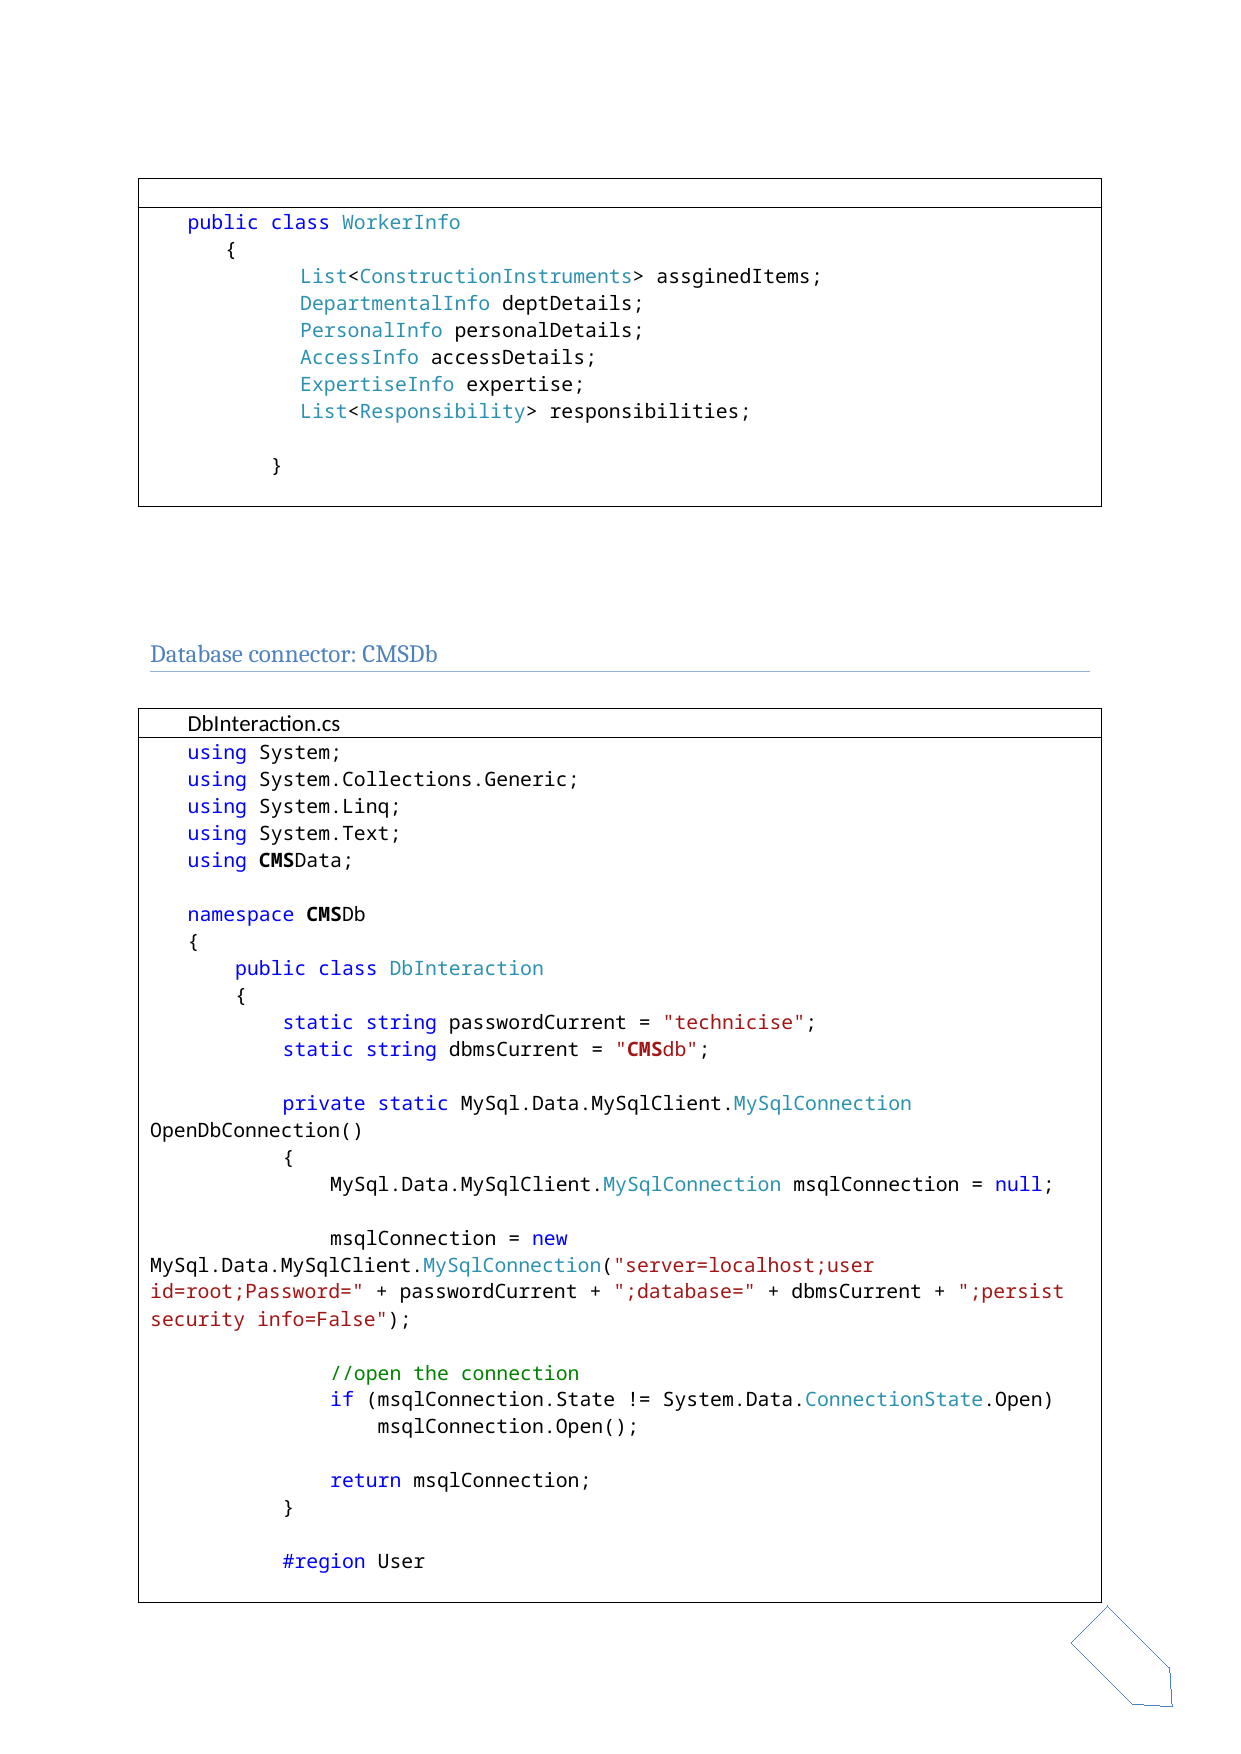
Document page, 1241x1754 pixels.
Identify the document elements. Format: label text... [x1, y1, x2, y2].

table_header DbInteraction.cs [139, 709, 1101, 737]
subtitle Database connector: CMSDb [150, 640, 1090, 671]
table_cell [139, 738, 1101, 1602]
table_cell public class WorkerInfo { List<ConstructionInstruments> assginedItems; DepartmentalInfo deptDetails; PersonalInfo personalDetails; AccessInfo accessDetails; ExpertiseInfo expertise; List<Responsibility> responsibilities; } [139, 208, 1101, 506]
table_header [139, 179, 1101, 207]
